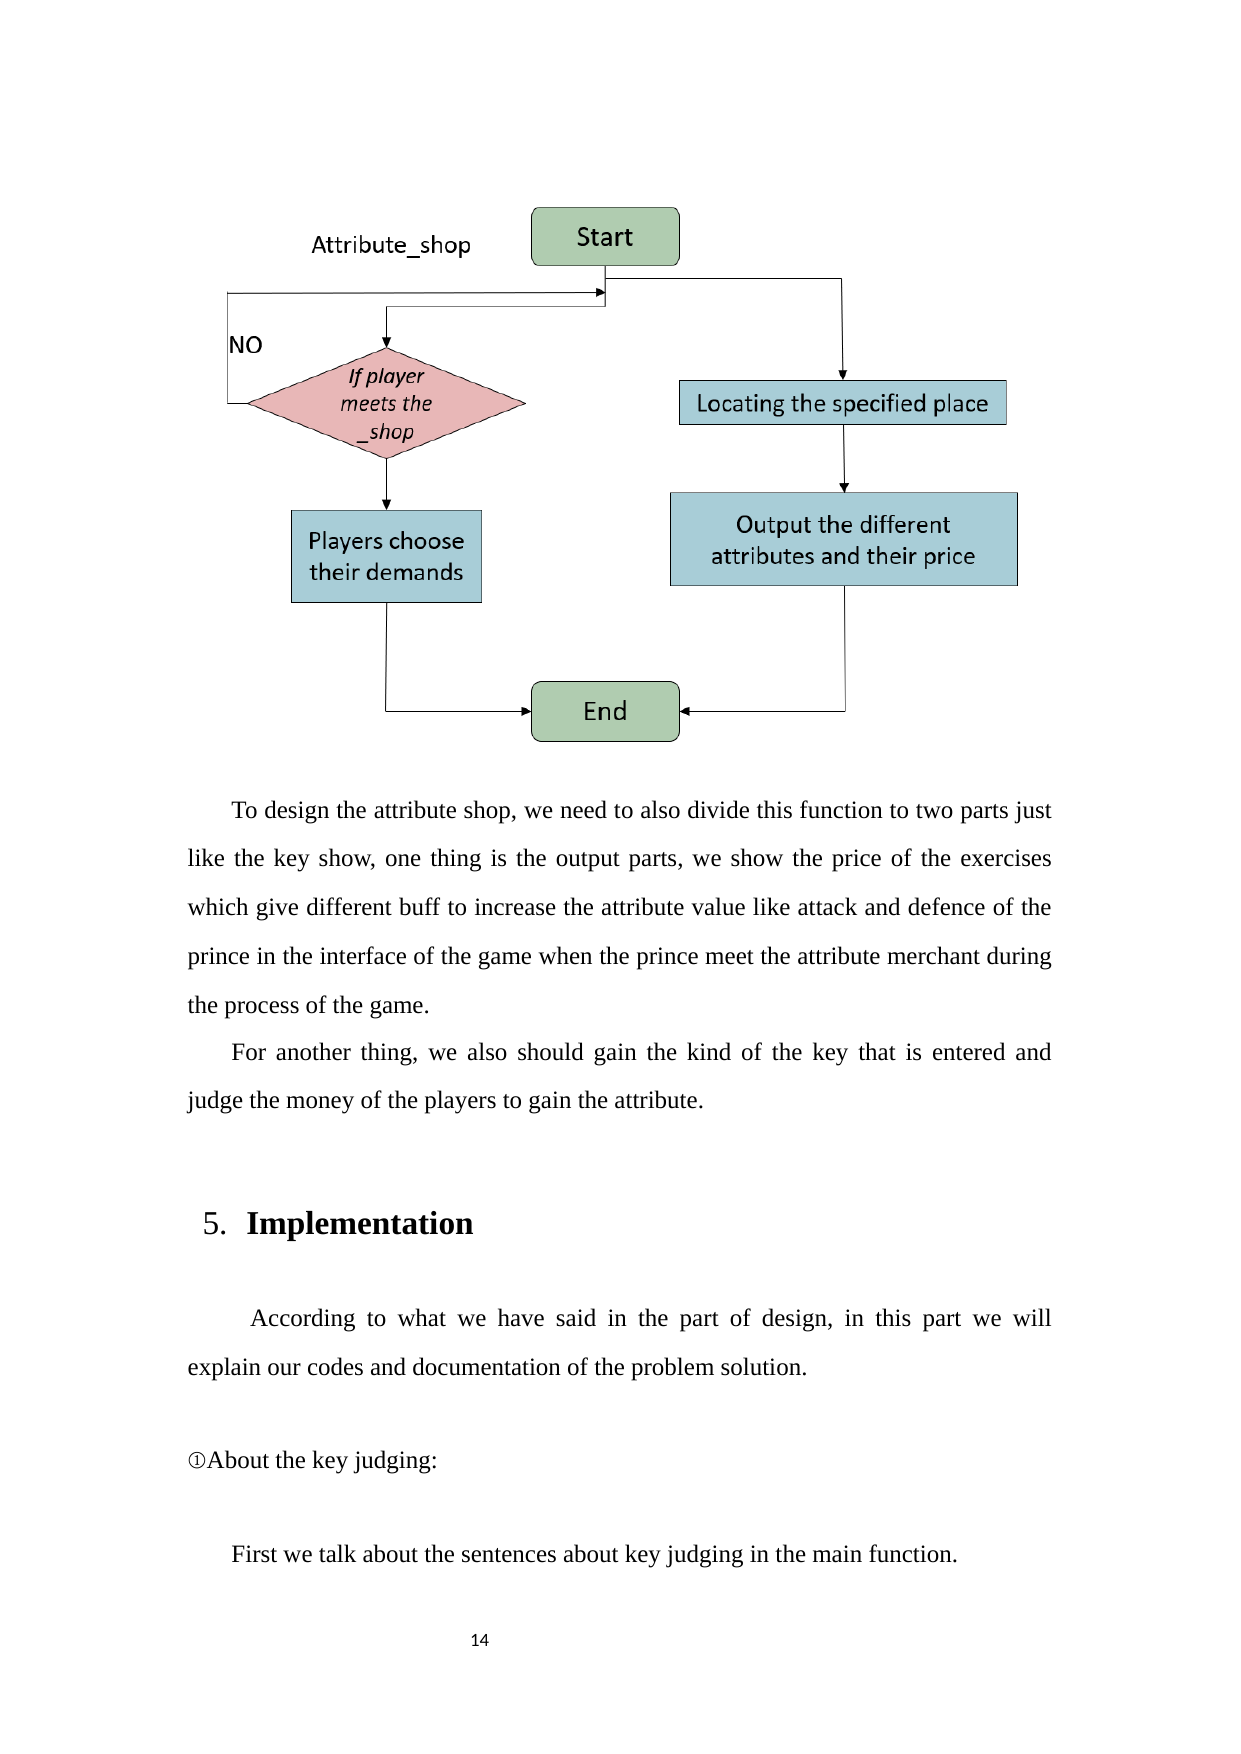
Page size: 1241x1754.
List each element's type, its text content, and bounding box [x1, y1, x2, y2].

subtitle Implementation [202, 1190, 1053, 1255]
text For another thing, we also should gain the kind of the key that is entered and judge the money of the players to gain the attribute. [187, 1035, 1053, 1116]
text According to what we have said in the part of design, in this part we will explain our codes and documentation of the problem solution. [187, 1301, 1053, 1382]
text To design the attribute shop, we need to also divide this function to two parts just like the key show, one thing is the output parts, we show the price of the exercises which give different buff to increase the attribute value like attack and defence of the prince in the interface of the game when the prince meet the attribute merchant during the process of the game. [187, 866, 1053, 1020]
text To design the attribute shop, we need to also divide this function to two parts just like the key show, one thing is the output parts, we show the price of the exercises which give different buff to increase the attribute value like attack and defence of the prince in the interface of the game when the prince meet the attribute merchant during the process of the game. [187, 793, 1053, 865]
text First we talk about the sentences about key judging in the main function. [187, 1537, 1053, 1570]
text ①About the key judging: [187, 1444, 1053, 1476]
picture [187, 162, 1053, 766]
